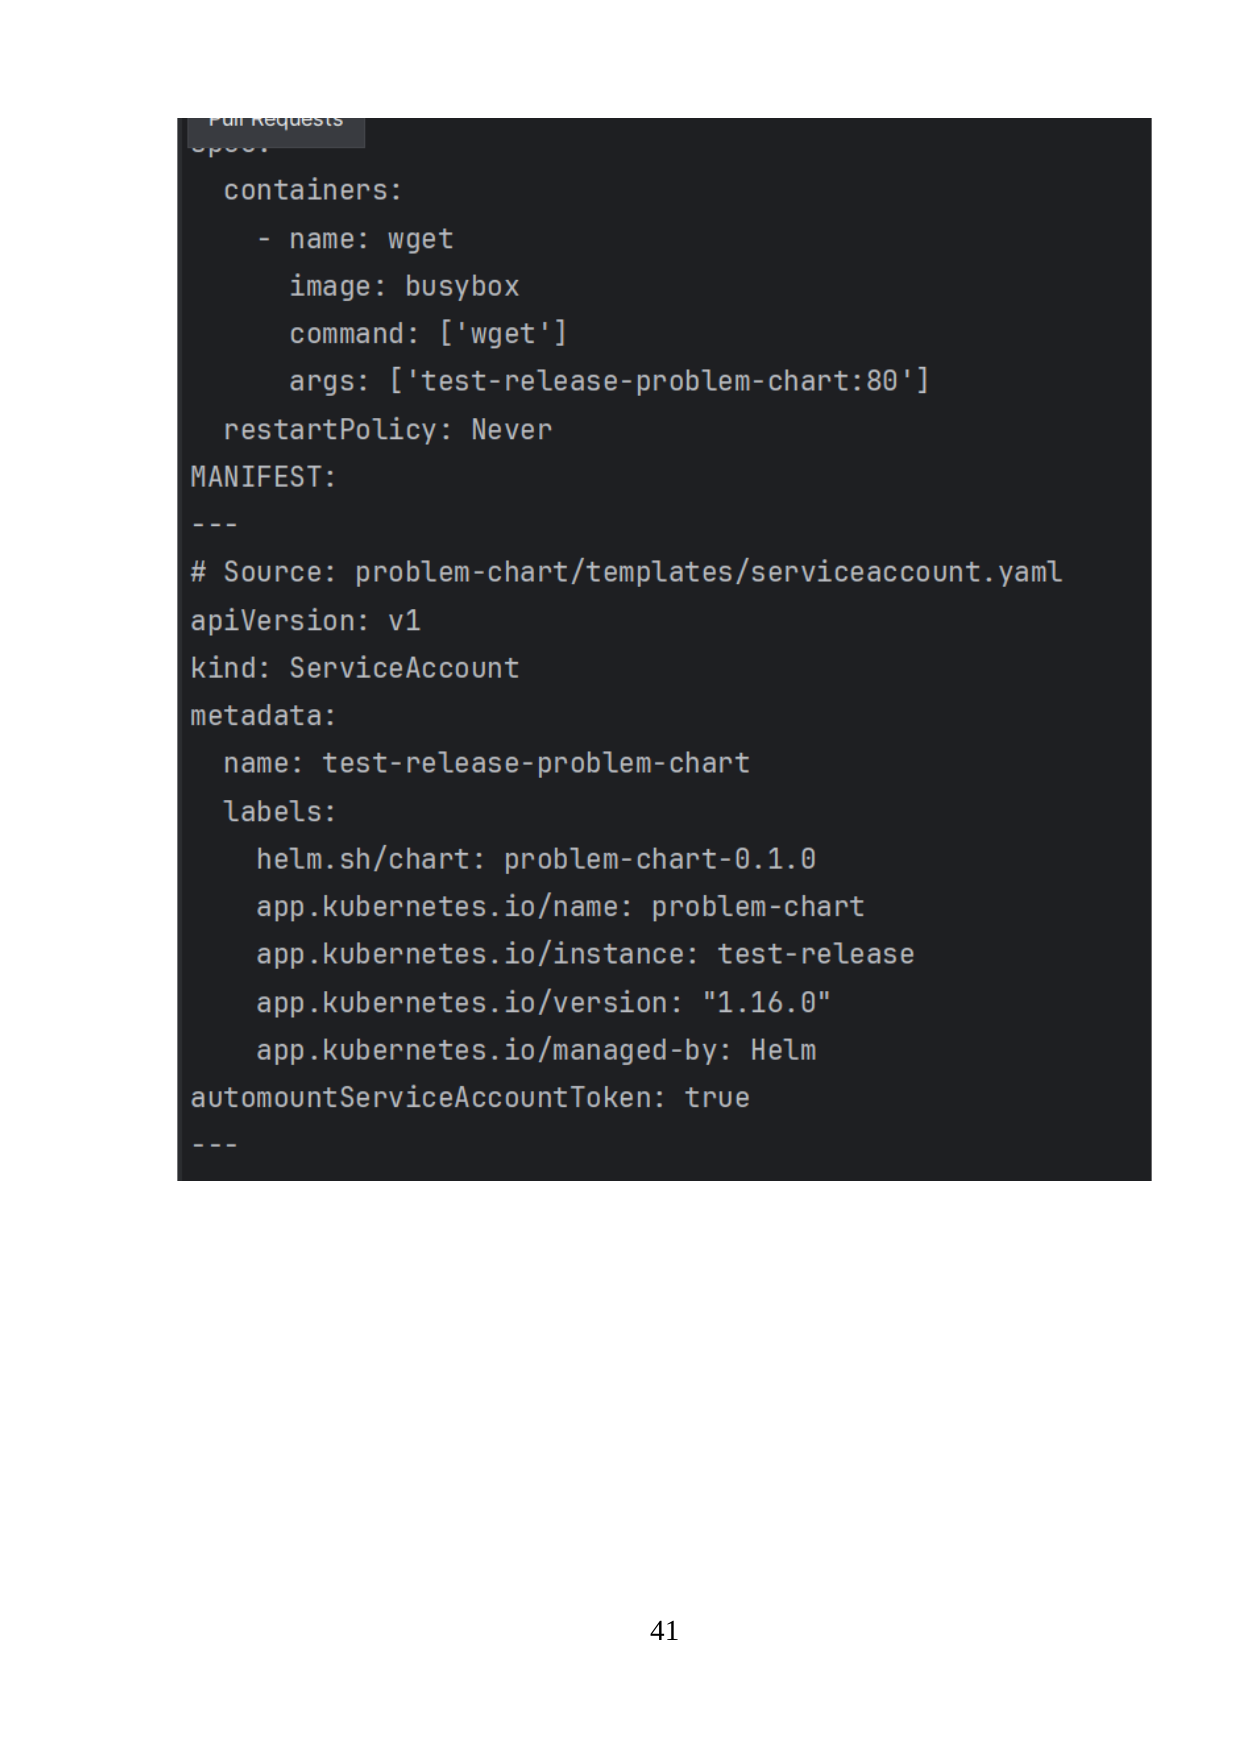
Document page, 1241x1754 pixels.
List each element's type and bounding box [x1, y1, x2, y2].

picture [177, 118, 1152, 1181]
